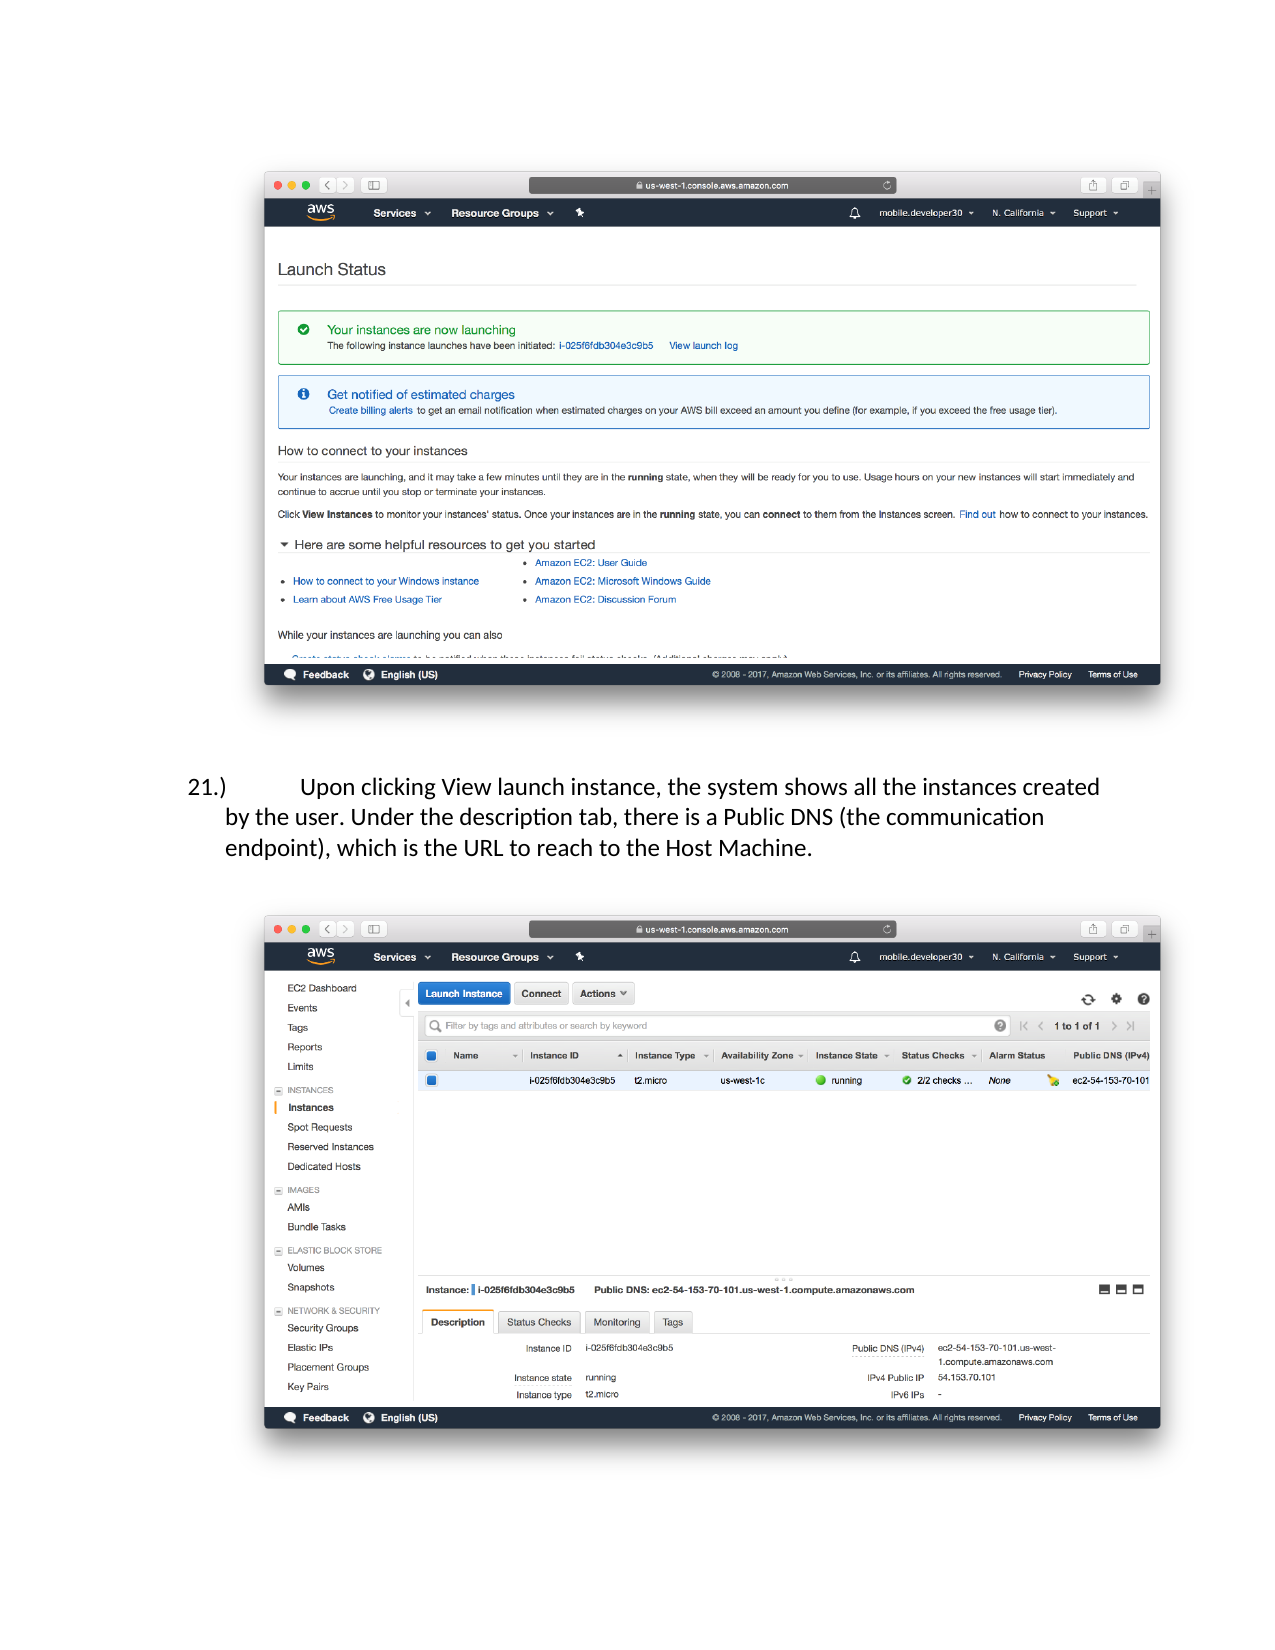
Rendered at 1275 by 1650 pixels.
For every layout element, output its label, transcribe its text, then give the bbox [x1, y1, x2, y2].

picture [225, 893, 1199, 1484]
list Upon clicking View launch instance, the system shows all the instances created by the user. Under the description tab, there is a Public DNS (the communication endpoint), which is the URL to reach to the Host Machine. [187, 771, 1125, 863]
picture [225, 150, 1199, 741]
